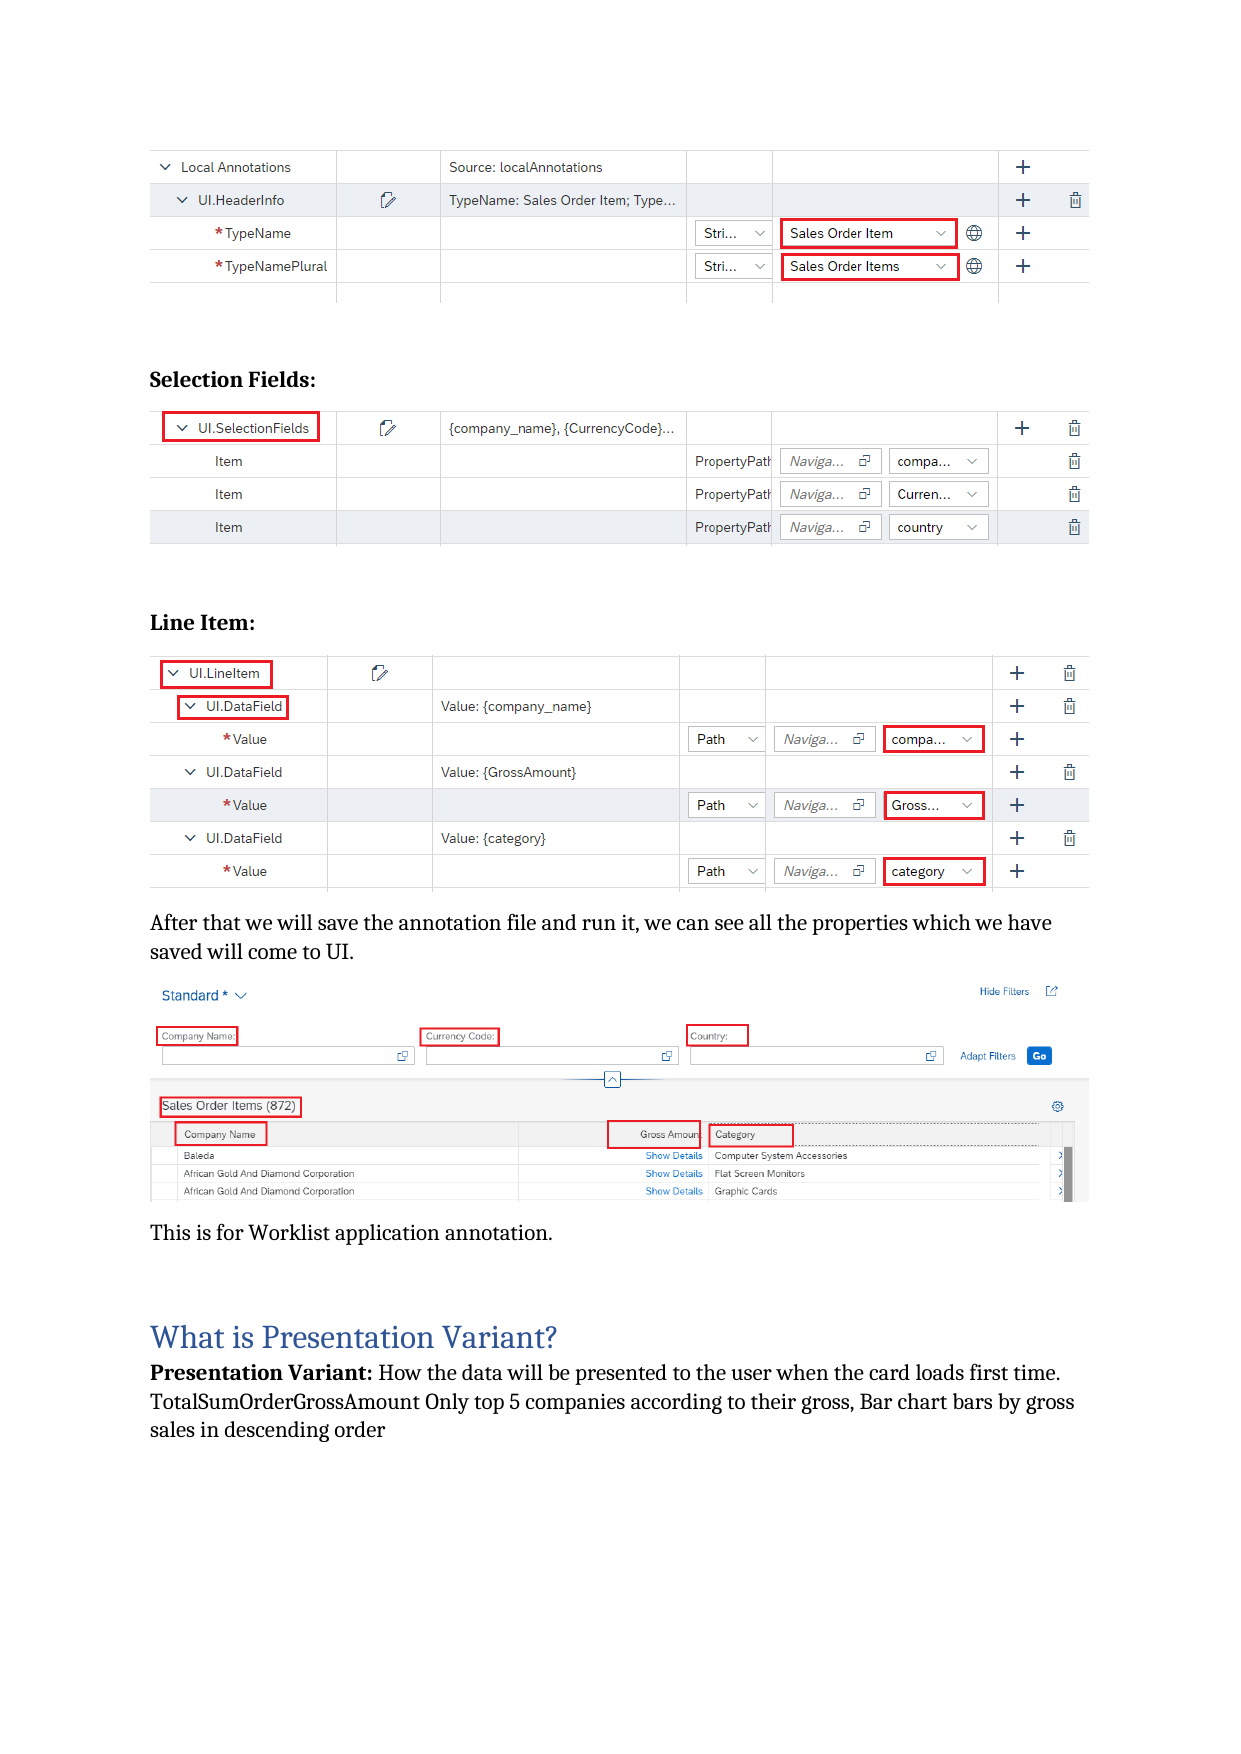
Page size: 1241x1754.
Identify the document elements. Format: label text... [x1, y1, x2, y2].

picture [150, 411, 1090, 546]
text After that we will save the annotation file and run it, we can see all the properties which we have saved will come to UI. [150, 910, 1090, 965]
text Presentation Variant: How the data will be presented to the user when the card loads first time. TotalSumOrderGrossAmount Only top 5 companies according to their gross, Bar chart bars by gross sales in descending order [150, 1360, 1090, 1443]
picture [150, 983, 1090, 1202]
text Line Item: [150, 610, 1090, 636]
text This is for Worklist application annotation. [150, 1220, 1090, 1247]
picture [150, 655, 1090, 892]
picture [150, 150, 1090, 303]
text Selection Fields: [150, 367, 1090, 393]
subtitle What is Presentation Variant? [150, 1319, 1090, 1357]
